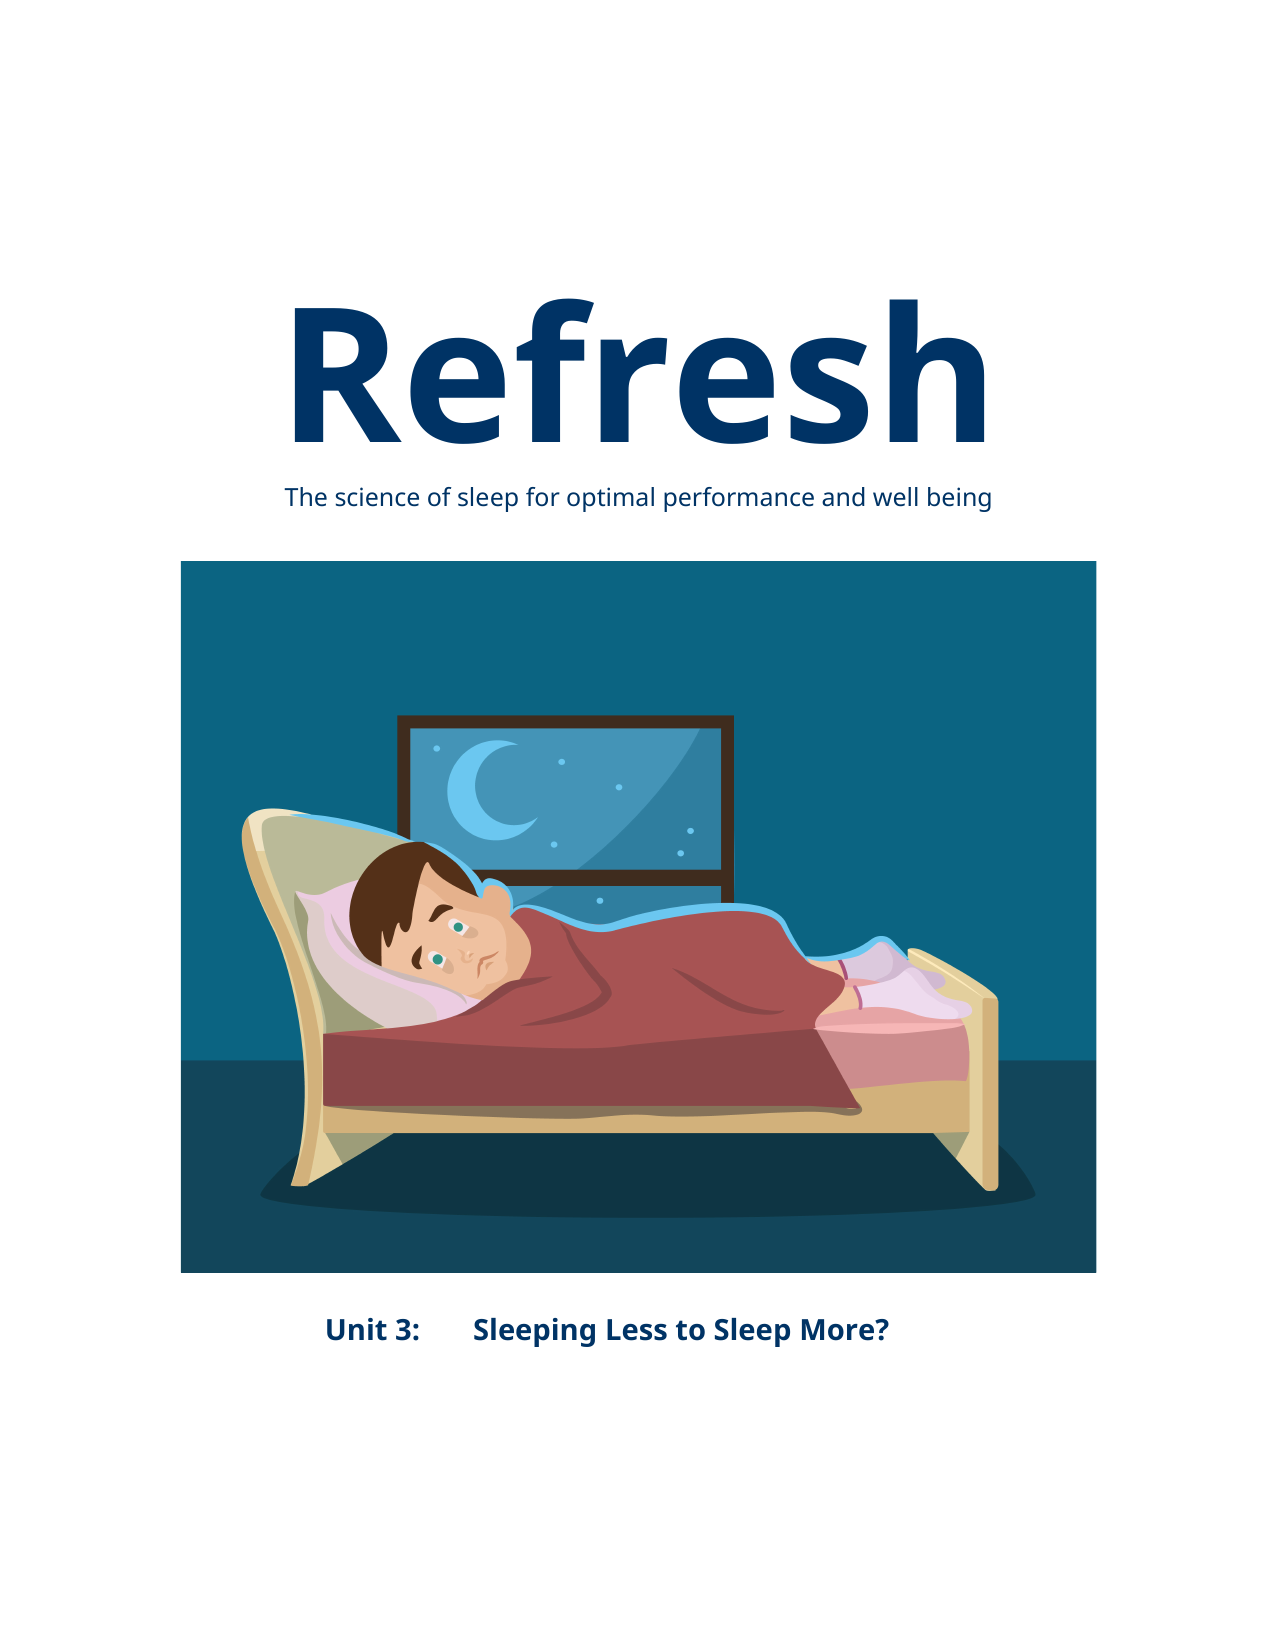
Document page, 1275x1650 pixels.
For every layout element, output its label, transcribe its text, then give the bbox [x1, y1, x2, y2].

text Refresh [215, 279, 1062, 480]
text The science of sleep for optimal performance and well being [255, 480, 1022, 509]
picture [180, 561, 1097, 1273]
text Unit 3: Sleeping Less to Sleep More? [324, 1309, 1098, 1348]
